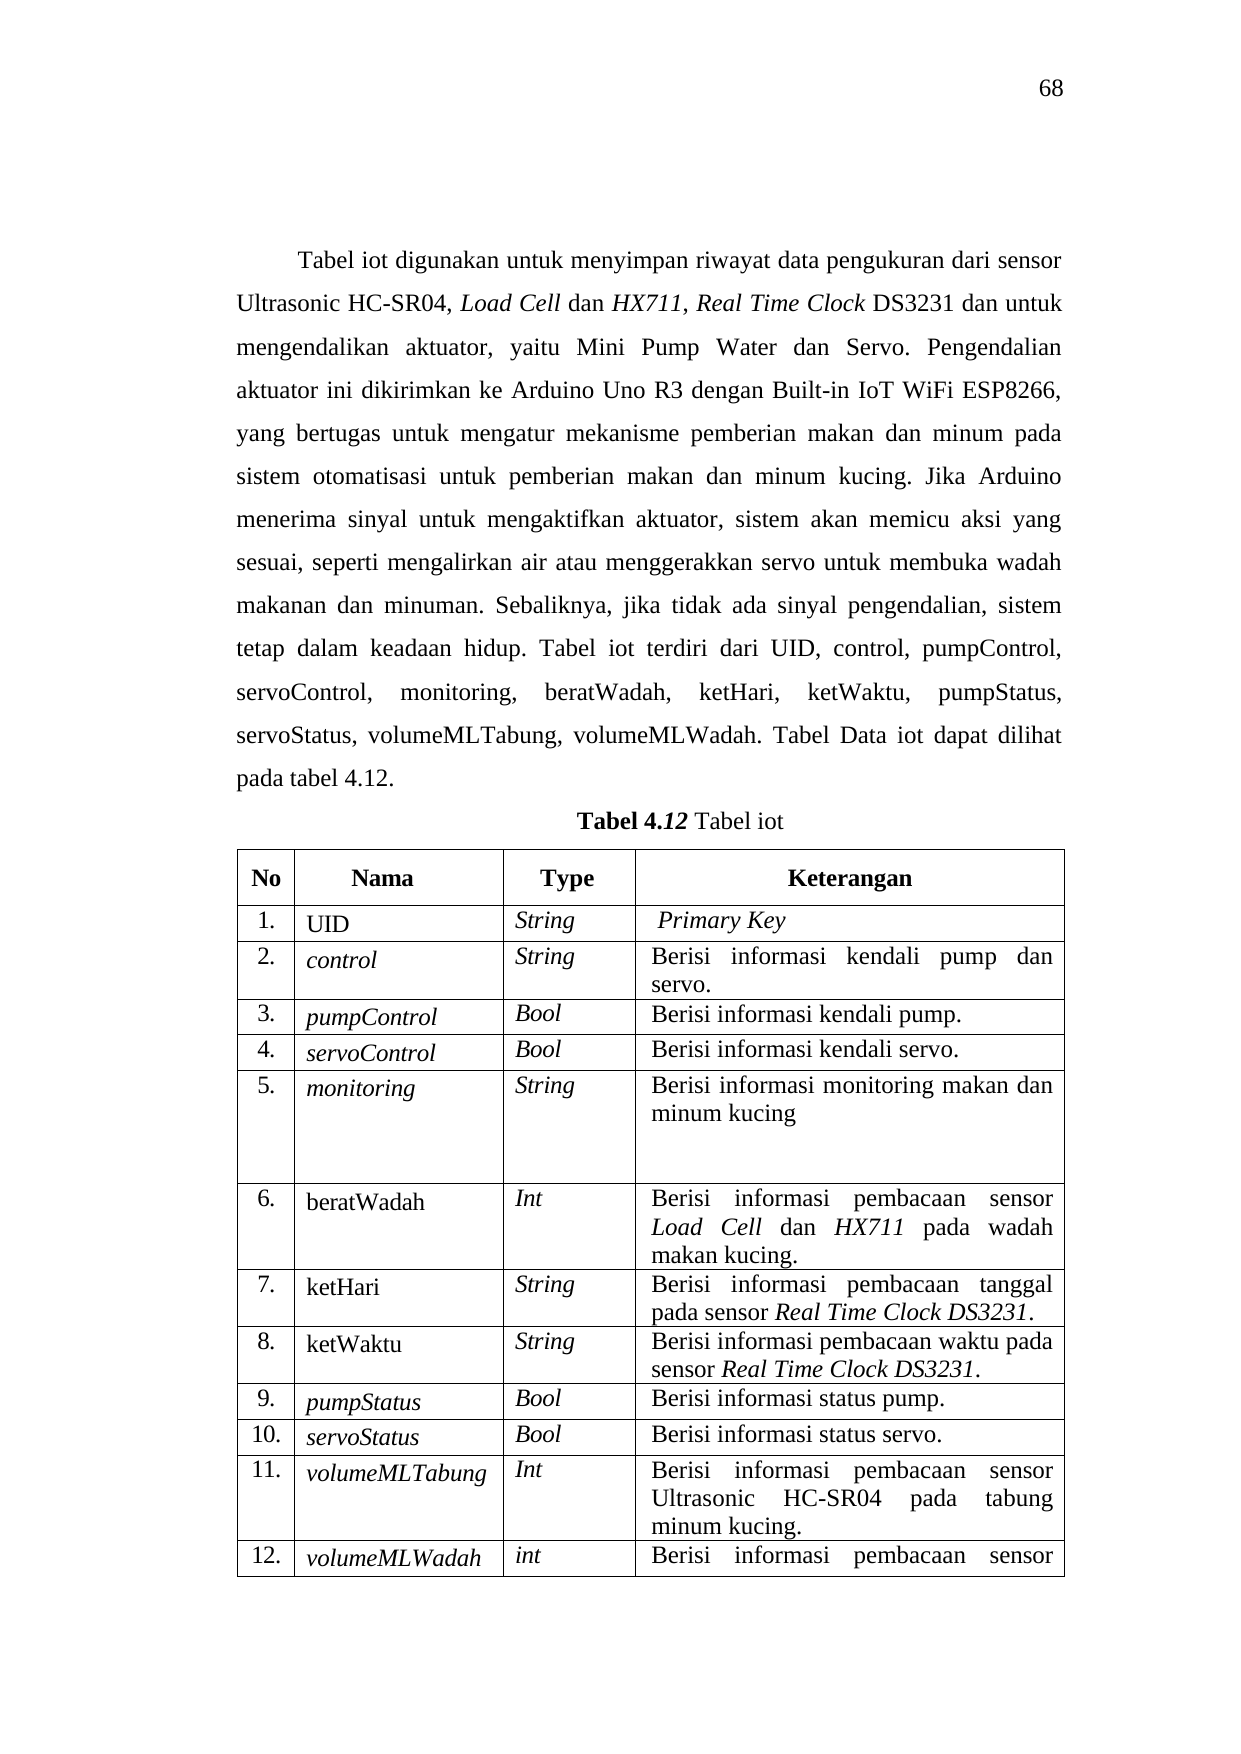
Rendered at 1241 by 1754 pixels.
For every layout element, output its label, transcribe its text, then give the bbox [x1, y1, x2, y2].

table_cell volumeMLTabung [295, 1456, 503, 1540]
table_cell String [504, 906, 635, 941]
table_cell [636, 1541, 1064, 1576]
table_cell String [504, 1071, 635, 1183]
table_cell UID [295, 906, 503, 941]
table_header Keterangan [636, 850, 1064, 904]
text Tabel 4.12 Tabel iot [236, 806, 1063, 835]
table_cell 6. [238, 1184, 294, 1269]
table_cell Berisi informasi status servo. [636, 1420, 1064, 1454]
table_cell ketWaktu [295, 1327, 503, 1383]
table_cell Bool [504, 1000, 635, 1034]
table_cell String [504, 1327, 635, 1383]
table_cell servoStatus [295, 1420, 503, 1454]
table_cell Berisi informasi kendali servo. [636, 1035, 1064, 1070]
table_cell Berisi informasi kendali pump dan servo. [636, 942, 1064, 998]
table_cell Bool [504, 1035, 635, 1070]
table_cell Bool [504, 1384, 635, 1419]
table_cell 8. [238, 1327, 294, 1383]
table_cell Berisi informasi kendali pump. [636, 1000, 1064, 1034]
table_cell Berisi informasi pembacaan waktu pada sensor Real Time Clock DS3231. [636, 1327, 1064, 1383]
table_cell ketHari [295, 1270, 503, 1326]
table_cell int [504, 1541, 635, 1576]
table_cell Int [504, 1184, 635, 1269]
table_cell 2. [238, 942, 294, 998]
table_cell Berisi informasi pembacaan sensor Load Cell dan HX711 pada wadah makan kucing. [636, 1184, 1064, 1269]
table_cell Bool [504, 1420, 635, 1454]
table_cell monitoring [295, 1071, 503, 1183]
table_cell 7. [238, 1270, 294, 1326]
table_cell String [504, 1270, 635, 1326]
table_cell 3. [238, 1000, 294, 1034]
table_cell Berisi informasi pembacaan sensor Ultrasonic HC-SR04 pada tabung minum kucing. [636, 1456, 1064, 1540]
table_header Nama [295, 850, 503, 904]
table_cell pumpStatus [295, 1384, 503, 1419]
table_cell Berisi informasi pembacaan tanggal pada sensor Real Time Clock DS3231. [636, 1270, 1064, 1326]
table_cell 9. [238, 1384, 294, 1419]
table_cell beratWadah [295, 1184, 503, 1269]
table_cell Primary Key [636, 906, 1064, 941]
table_cell 5. [238, 1071, 294, 1183]
table_cell control [295, 942, 503, 998]
table_cell servoControl [295, 1035, 503, 1070]
table_cell 1. [238, 906, 294, 941]
text Tabel iot digunakan untuk menyimpan riwayat data pengukuran dari sensor Ultrasonic HC-SR04, Load Cell dan HX711, Real Time Clock DS3231 dan untuk mengendalikan aktuator, yaitu Mini Pump Water dan Servo. Pengendalian aktuator ini dikirimkan ke Arduino Uno R3 dengan Built-in IoT WiFi ESP8266, yang bertugas untuk mengatur mekanisme pemberian makan dan minum pada sistem otomatisasi untuk pemberian makan dan minum kucing. Jika Arduino menerima sinyal untuk mengaktifkan aktuator, sistem akan memicu aksi yang sesuai, seperti mengalirkan air atau menggerakkan servo untuk membuka wadah makanan dan minuman. Sebaliknya, jika tidak ada sinyal pengendalian, sistem tetap dalam keadaan hidup. Tabel iot terdiri dari UID, control, pumpControl, servoControl, monitoring, beratWadah, ketHari, ketWaktu, pumpStatus, servoStatus, volumeMLTabung, volumeMLWadah. Tabel Data iot dapat dilihat pada tabel 4.12. [236, 245, 1063, 792]
table_cell pumpControl [295, 1000, 503, 1034]
table_cell Int [504, 1456, 635, 1540]
table_header No [238, 850, 294, 904]
table_cell 4. [238, 1035, 294, 1070]
table_header Type [504, 850, 635, 904]
table_cell volumeMLWadah [295, 1541, 503, 1576]
table_cell 11. [238, 1456, 294, 1540]
table_cell 10. [238, 1420, 294, 1454]
table_cell 12. [238, 1541, 294, 1576]
table_cell Berisi informasi monitoring makan dan minum kucing [636, 1071, 1064, 1183]
table_cell Berisi informasi status pump. [636, 1384, 1064, 1419]
table_cell String [504, 942, 635, 998]
